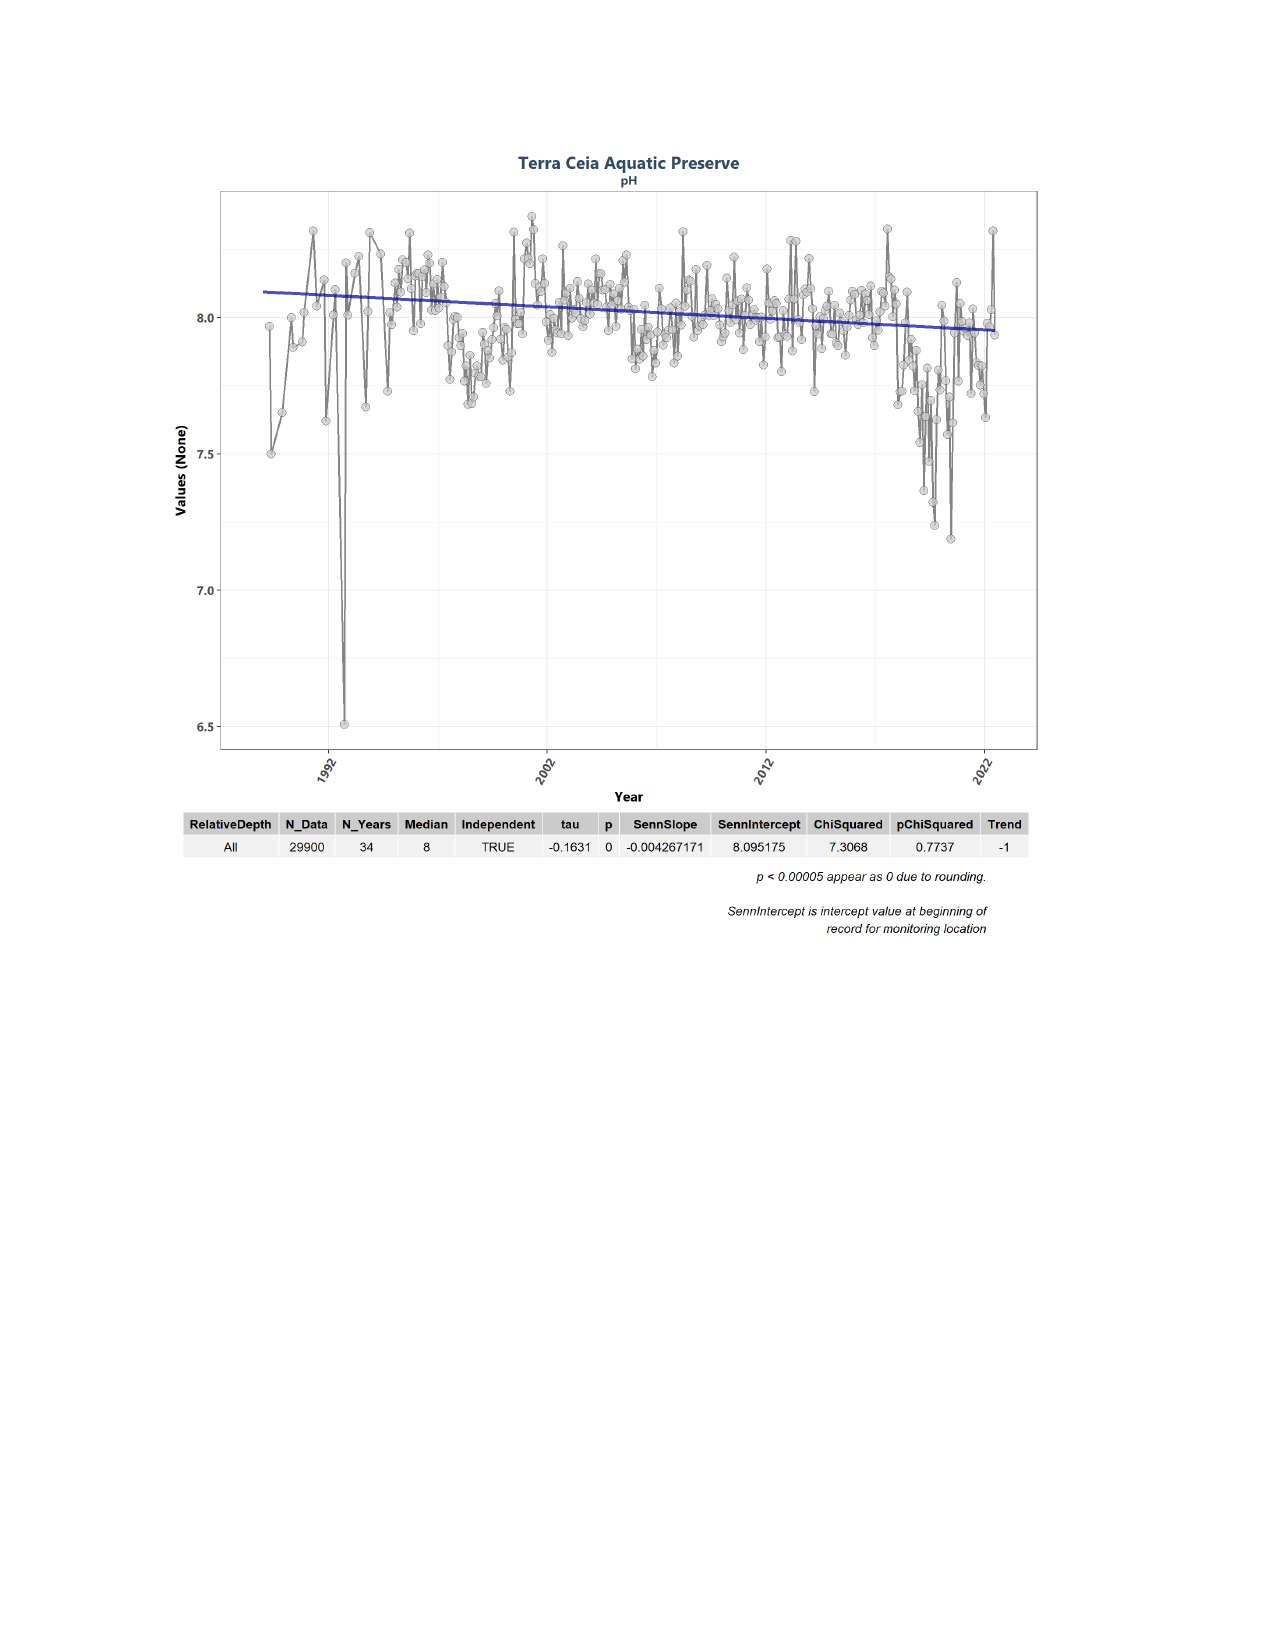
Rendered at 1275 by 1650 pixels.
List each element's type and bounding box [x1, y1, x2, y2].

picture [168, 150, 1044, 938]
